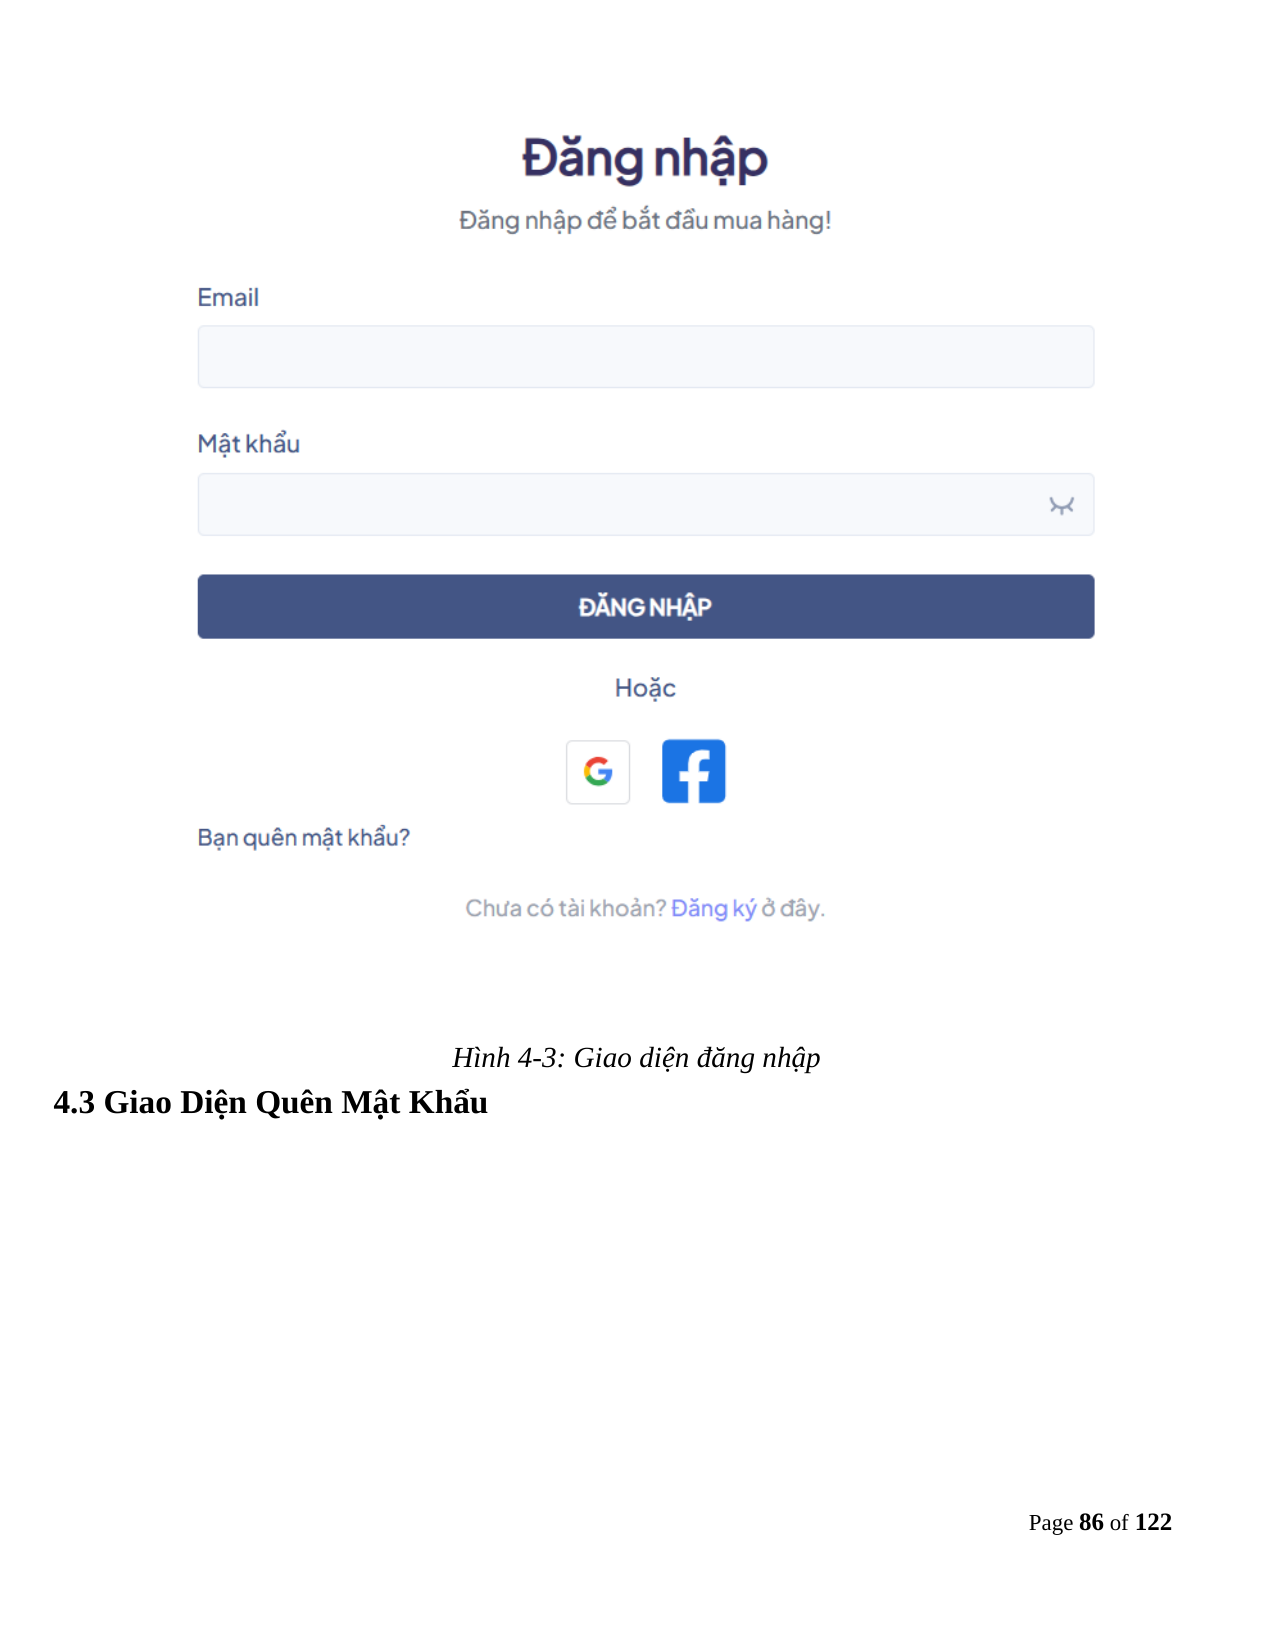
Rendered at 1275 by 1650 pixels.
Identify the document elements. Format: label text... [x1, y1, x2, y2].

subtitle Giao Diện Quên Mật Khẩu [53, 1083, 1172, 1121]
text Hình 4-3: Giao diện đăng nhập [103, 1041, 1172, 1074]
picture [103, 36, 1182, 1041]
